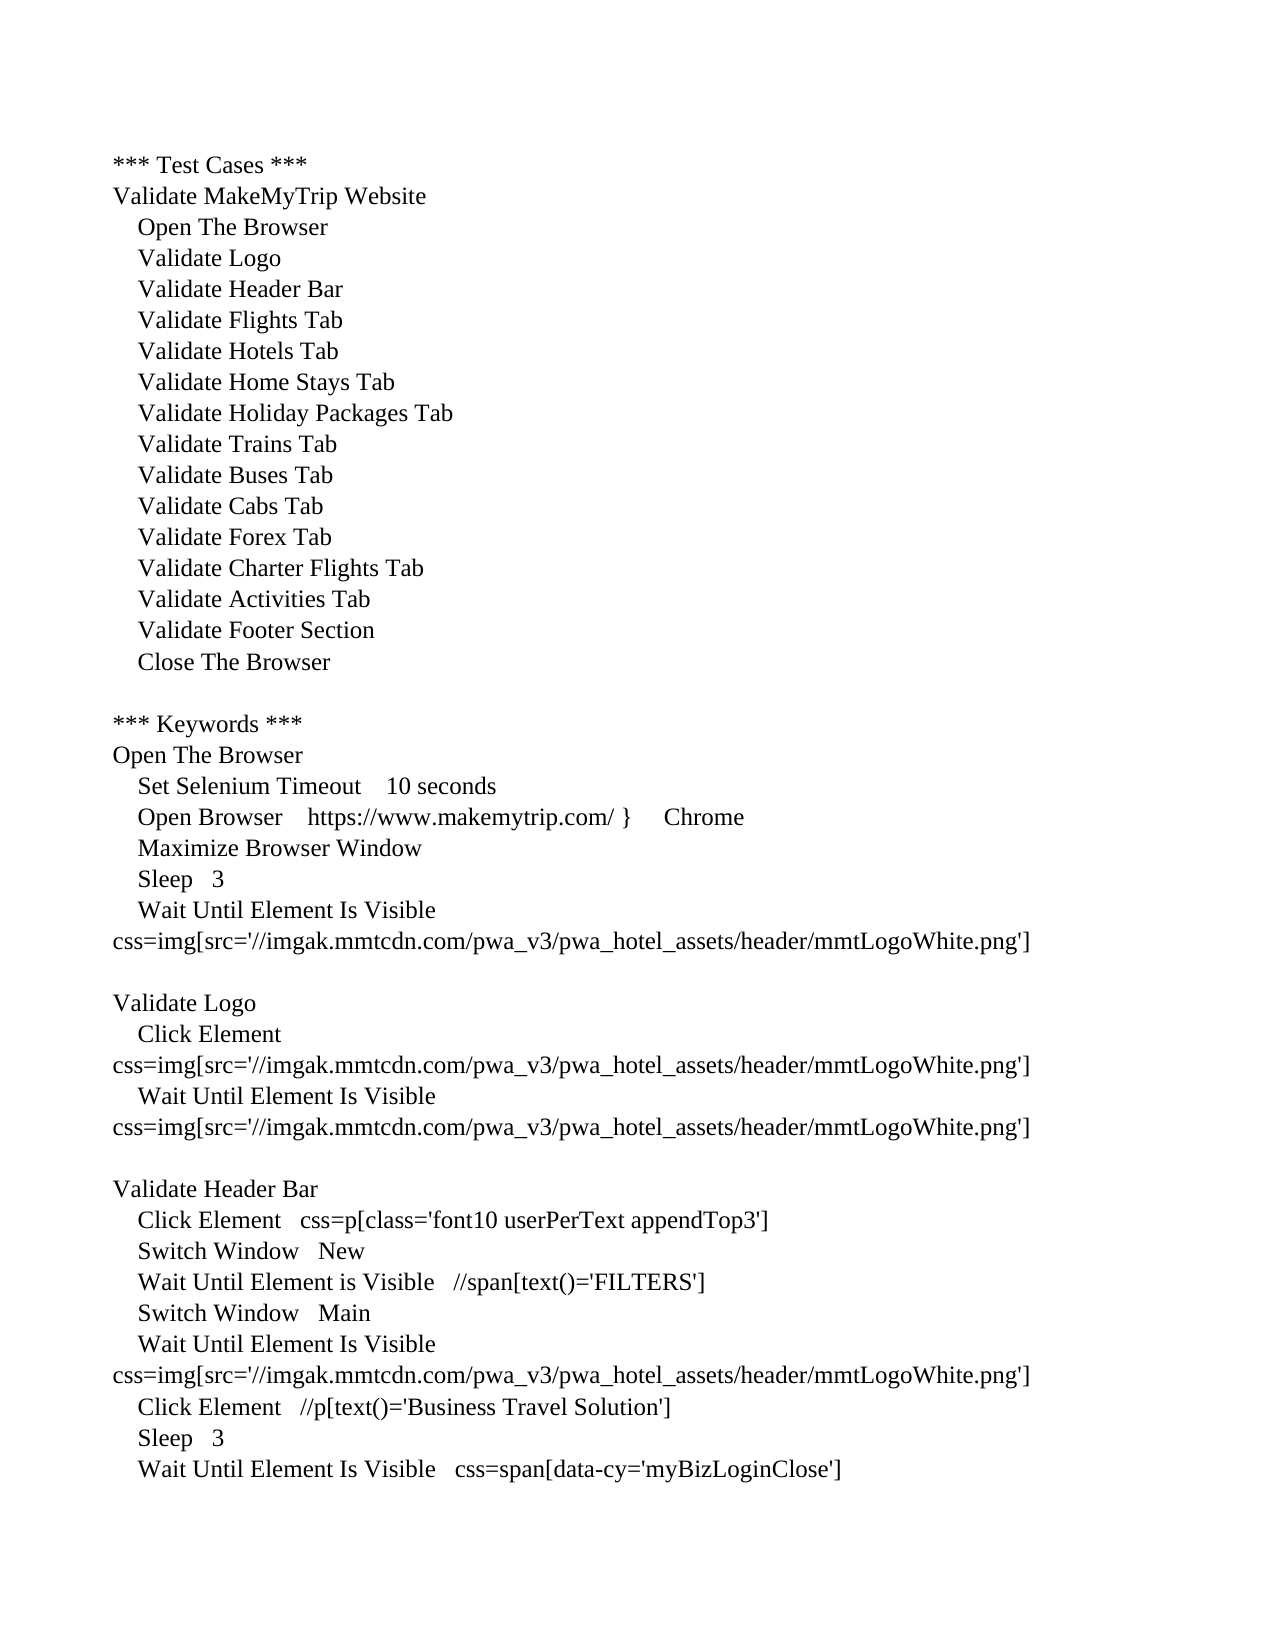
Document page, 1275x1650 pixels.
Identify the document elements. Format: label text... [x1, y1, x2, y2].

text Validate Home Stays Tab [112, 367, 1125, 396]
text Validate Holiday Packages Tab [112, 398, 1125, 427]
text Click Element css=img[src='//imgak.mmtcdn.com/pwa_v3/pwa_hotel_assets/header/mmtLogoWhite.png'] [112, 1019, 1125, 1079]
text Close The Browser [112, 647, 1125, 675]
text Validate Logo [112, 243, 1125, 272]
text Validate Hotels Tab [112, 336, 1125, 365]
text Sleep 3 [112, 864, 1125, 893]
text Open Browser https://www.makemytrip.com/ } Chrome [112, 802, 1125, 831]
text Validate Cabs Tab [112, 491, 1125, 520]
text Validate Header Bar [112, 274, 1125, 303]
text Switch Window Main [112, 1298, 1125, 1327]
text Validate Charter Flights Tab [112, 553, 1125, 582]
text Set Selenium Timeout 10 seconds [112, 771, 1125, 799]
text Validate Footer Section [112, 616, 1125, 644]
text Wait Until Element Is Visible css=span[data-cy='myBizLoginClose'] [112, 1454, 1125, 1482]
text Wait Until Element Is Visible css=img[src='//imgak.mmtcdn.com/pwa_v3/pwa_hotel_assets/header/mmtLogoWhite.png'] [112, 895, 1125, 955]
text Open The Browser [112, 212, 1125, 241]
text Validate Buses Tab [112, 460, 1125, 489]
text Click Element css=p[class='font10 userPerText appendTop3'] [112, 1205, 1125, 1234]
text Validate MakeMyTrip Website [112, 181, 1125, 210]
text Wait Until Element Is Visible css=img[src='//imgak.mmtcdn.com/pwa_v3/pwa_hotel_assets/header/mmtLogoWhite.png'] [112, 1329, 1125, 1389]
text Click Element //p[text()='Business Travel Solution'] [112, 1392, 1125, 1420]
text Wait Until Element Is Visible css=img[src='//imgak.mmtcdn.com/pwa_v3/pwa_hotel_assets/header/mmtLogoWhite.png'] [112, 1081, 1125, 1141]
text Validate Forex Tab [112, 522, 1125, 551]
text Validate Logo [112, 988, 1125, 1017]
text *** Test Cases *** [112, 150, 1125, 179]
text Validate Header Bar [112, 1174, 1125, 1203]
text Open The Browser [112, 740, 1125, 768]
text Validate Flights Tab [112, 305, 1125, 334]
text Maximize Browser Window [112, 833, 1125, 862]
text Validate Trains Tab [112, 429, 1125, 458]
text *** Keywords *** [112, 709, 1125, 737]
text Sleep 3 [112, 1423, 1125, 1451]
text Wait Until Element is Visible //span[text()='FILTERS'] [112, 1267, 1125, 1296]
text Validate Activities Tab [112, 584, 1125, 613]
text Switch Window New [112, 1236, 1125, 1265]
